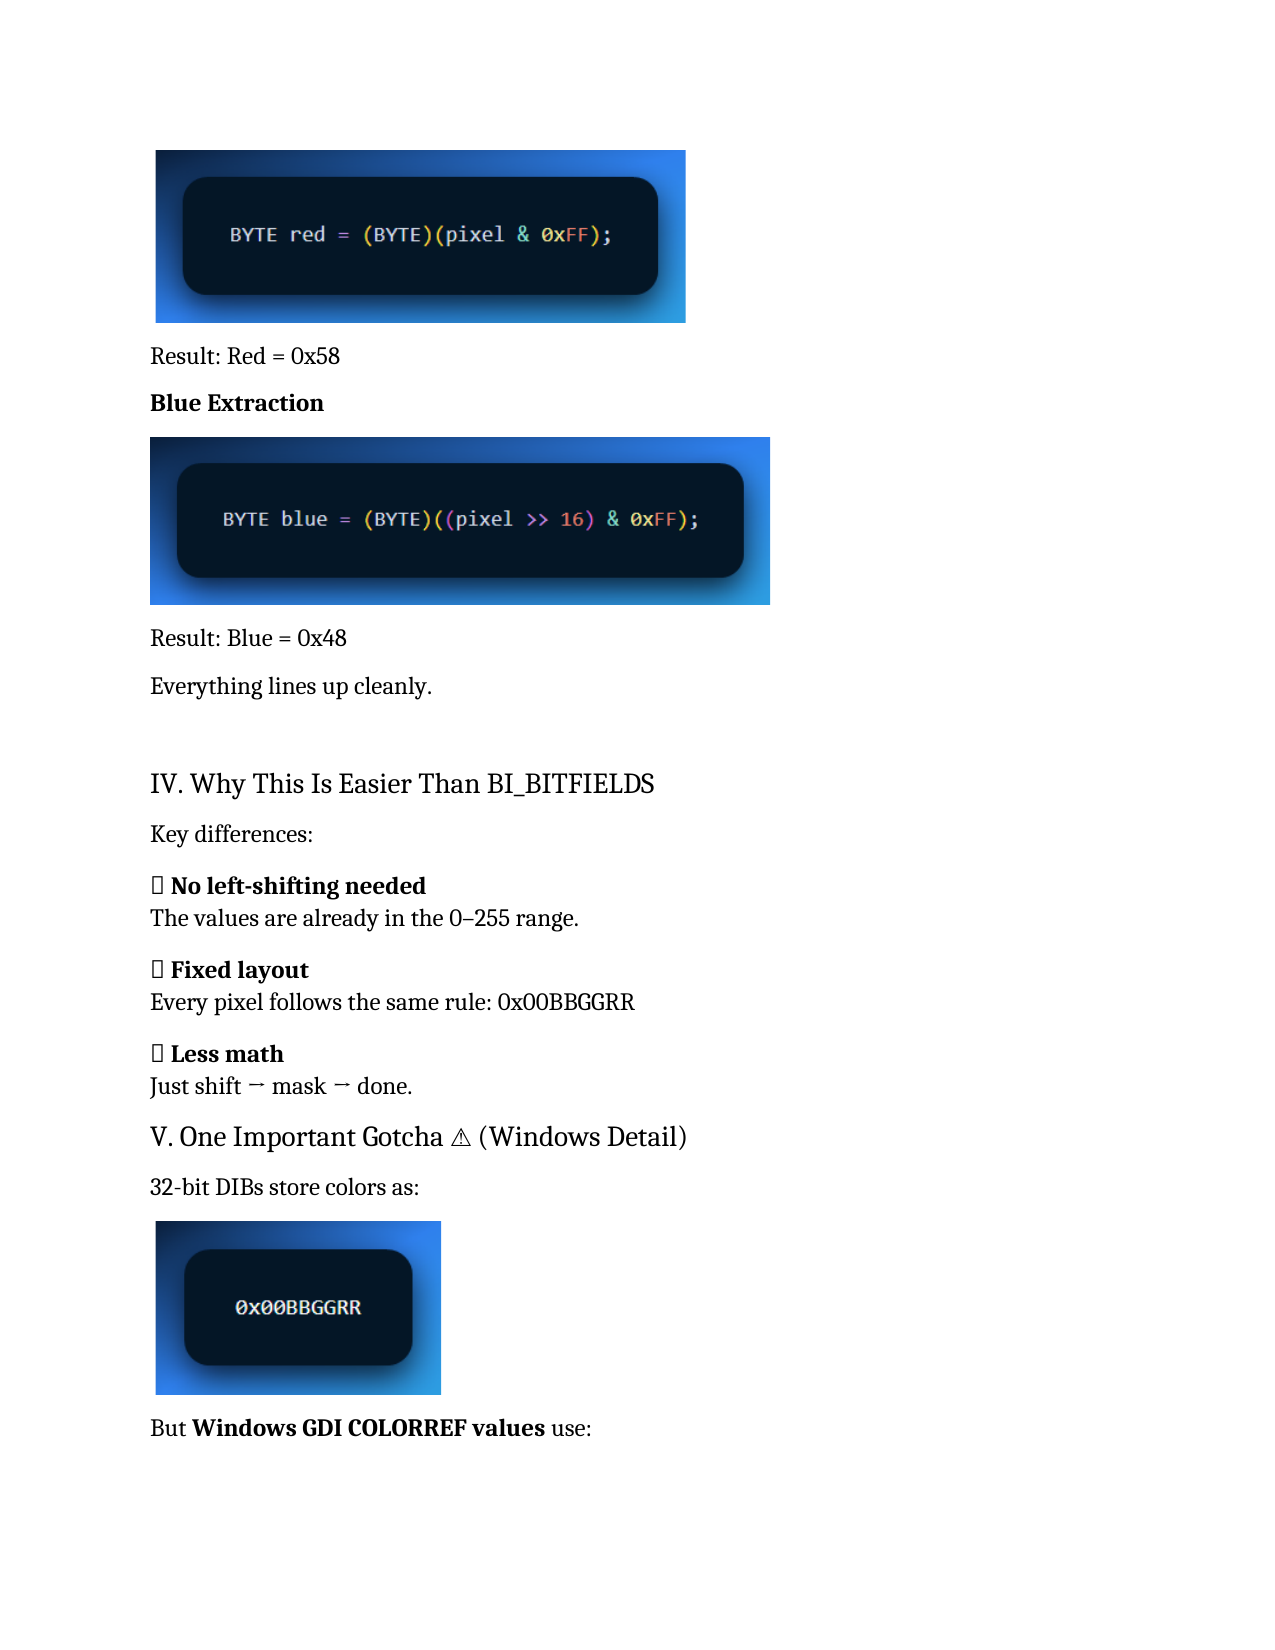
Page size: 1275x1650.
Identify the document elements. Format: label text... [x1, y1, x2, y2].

text 32-bit DIBs store colors as: [150, 1173, 1125, 1202]
picture [150, 437, 771, 605]
text ✅ No left-shifting needed The values are already in the 0–255 range. [150, 868, 1125, 933]
text Result: Red = 0x58 [150, 342, 1125, 370]
picture [155, 1221, 442, 1395]
text Key differences: [150, 820, 1125, 849]
text Blue Extraction [150, 389, 1125, 418]
text Everything lines up cleanly. [150, 672, 1125, 700]
picture [155, 150, 686, 323]
text Result: Blue = 0x48 [150, 624, 1125, 653]
text ✅ Fixed layout Every pixel follows the same rule: 0x00BBGGRR [150, 952, 1125, 1017]
text ✅ Less math Just shift → mask → done. [150, 1036, 1125, 1101]
text IV. Why This Is Easier Than BI_BITFIELDS [150, 767, 1125, 801]
text But Windows GDI COLORREF values use: [150, 1414, 1125, 1443]
text V. One Important Gotcha ⚠️ (Windows Detail) [150, 1120, 1125, 1154]
